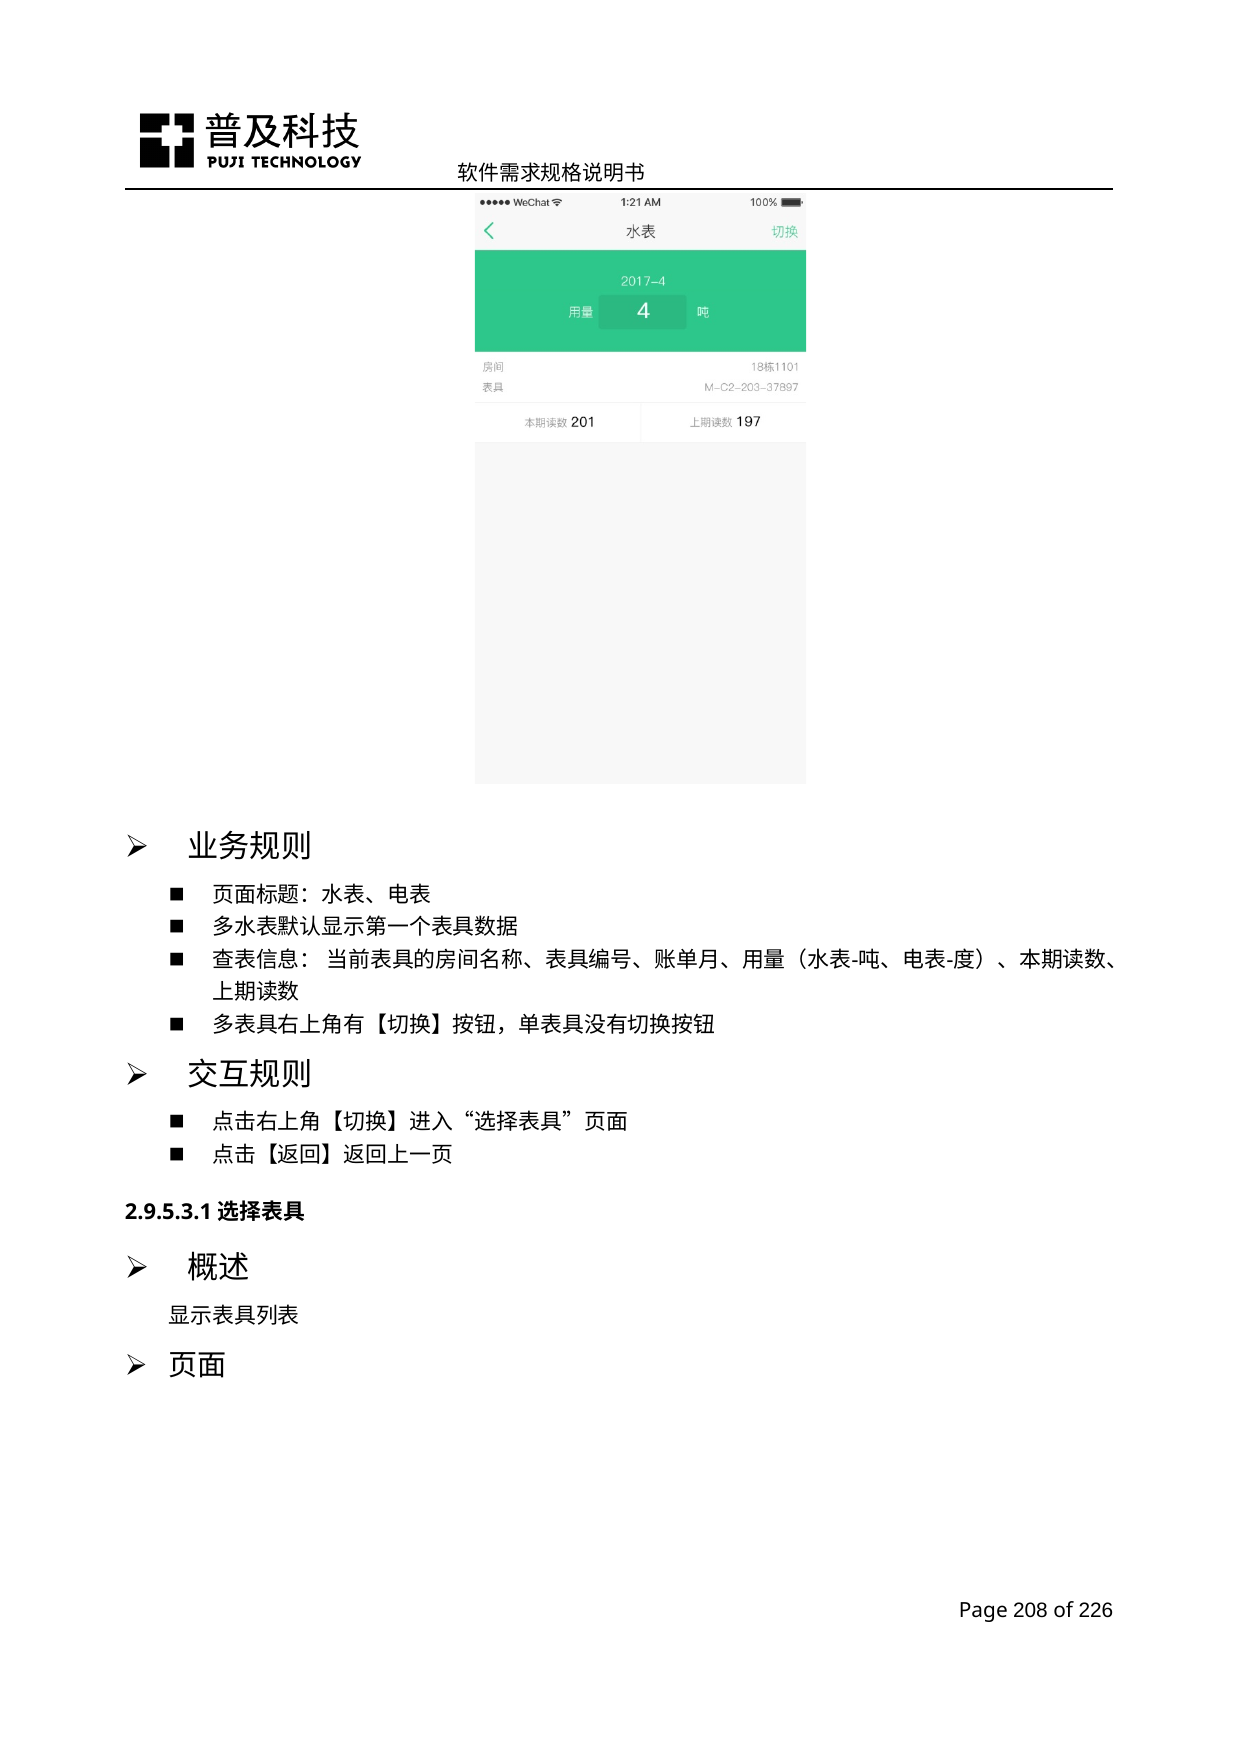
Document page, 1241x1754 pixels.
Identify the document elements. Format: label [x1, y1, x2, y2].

picture [474, 193, 807, 784]
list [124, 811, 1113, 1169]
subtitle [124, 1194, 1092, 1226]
picture [124, 103, 365, 180]
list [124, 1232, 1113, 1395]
